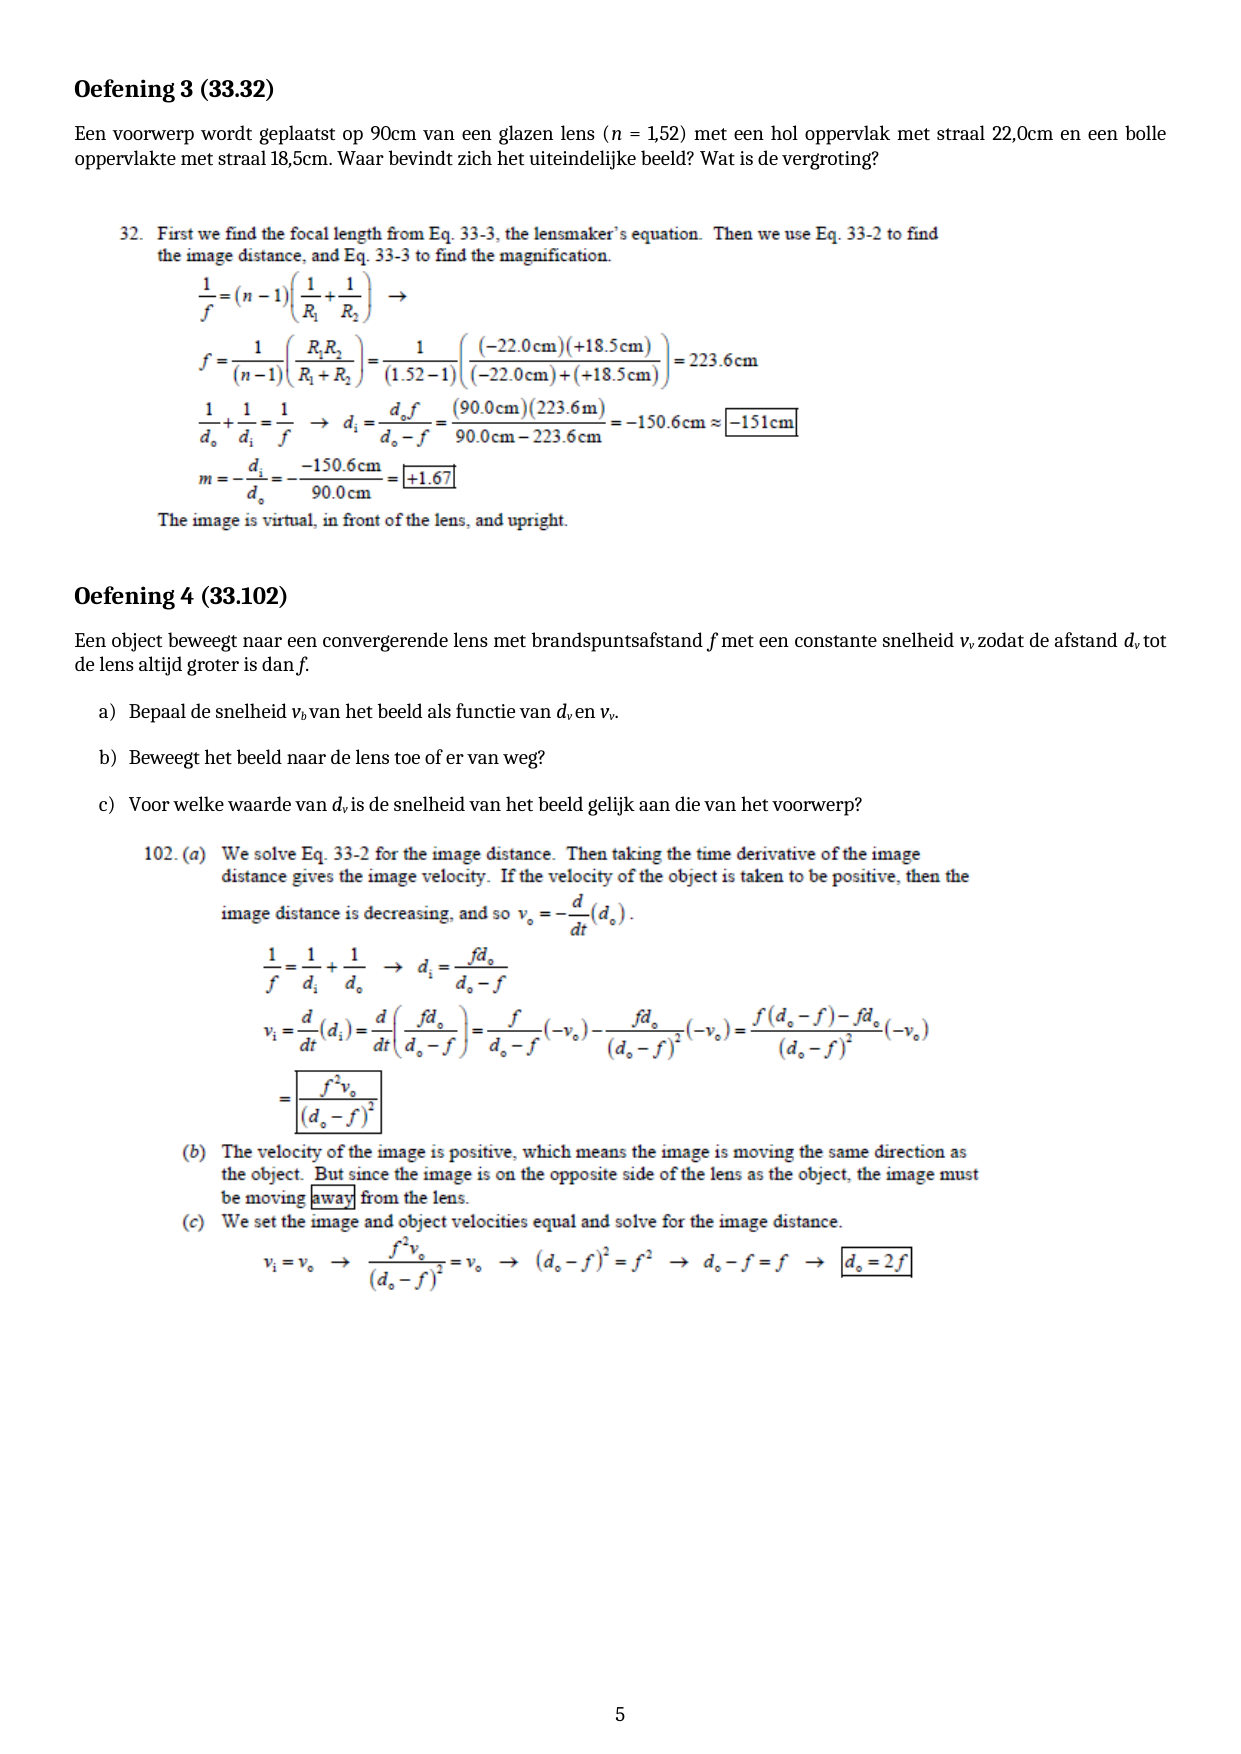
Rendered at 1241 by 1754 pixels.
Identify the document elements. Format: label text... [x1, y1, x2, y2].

picture [75, 816, 994, 1302]
text Een object beweegt naar een convergerende lens met brandspuntsafstand f met een constante snelheid vv zodat de afstand dv tot de lens altijd groter is dan f. [74, 628, 1167, 677]
picture [74, 205, 974, 547]
text Oefening 3 (33.32) [74, 75, 1167, 104]
text Een voorwerp wordt geplaatst op 90cm van een glazen lens (n = 1,52) met een hol oppervlak met straal 22,0cm en een bolle oppervlakte met straal 18,5cm. Waar bevindt zich het uiteindelijke beeld? Wat is de vergroting? [74, 122, 1167, 170]
list Beweegt het beeld naar de lens toe of er van weg? [99, 746, 1167, 770]
list Bepaal de snelheid vb van het beeld als functie van dv en vv. [99, 699, 1167, 723]
text Oefening 4 (33.102) [74, 582, 1167, 610]
list Voor welke waarde van dv is de snelheid van het beeld gelijk aan die van het voorwerp? [99, 792, 1167, 816]
